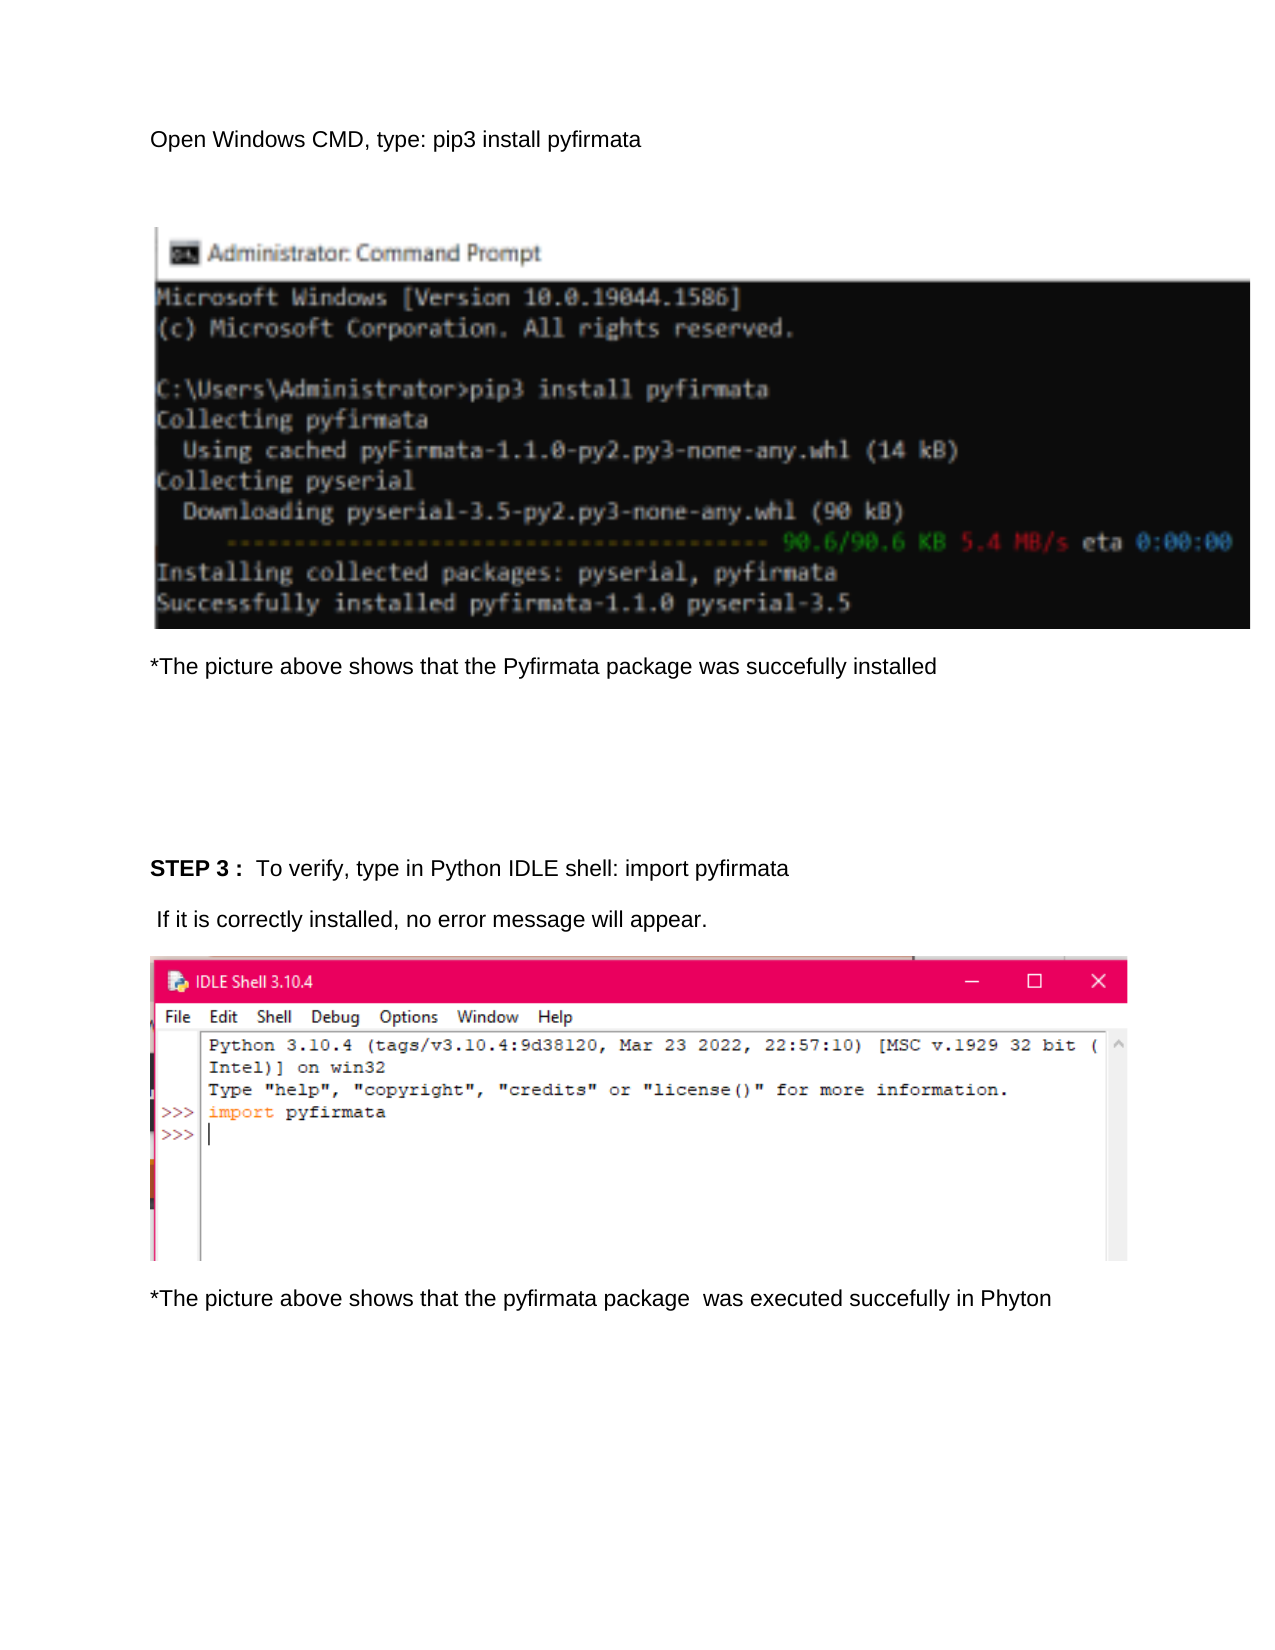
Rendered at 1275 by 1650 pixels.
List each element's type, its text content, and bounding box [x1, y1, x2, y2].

text *The picture above shows that the Pyfirmata package was succefully installed [150, 653, 1126, 679]
text If it is correctly installed, no error message will appear. [150, 906, 1126, 932]
text Open Windows CMD, type: pip3 install pyfirmata [150, 126, 1126, 153]
picture [150, 227, 1250, 629]
text STEP 3 : To verify, type in Python IDLE shell: import pyfirmata [150, 855, 1126, 882]
picture [150, 956, 1128, 1261]
text *The picture above shows that the pyfirmata package was executed succefully in Phyton [150, 1285, 1126, 1312]
